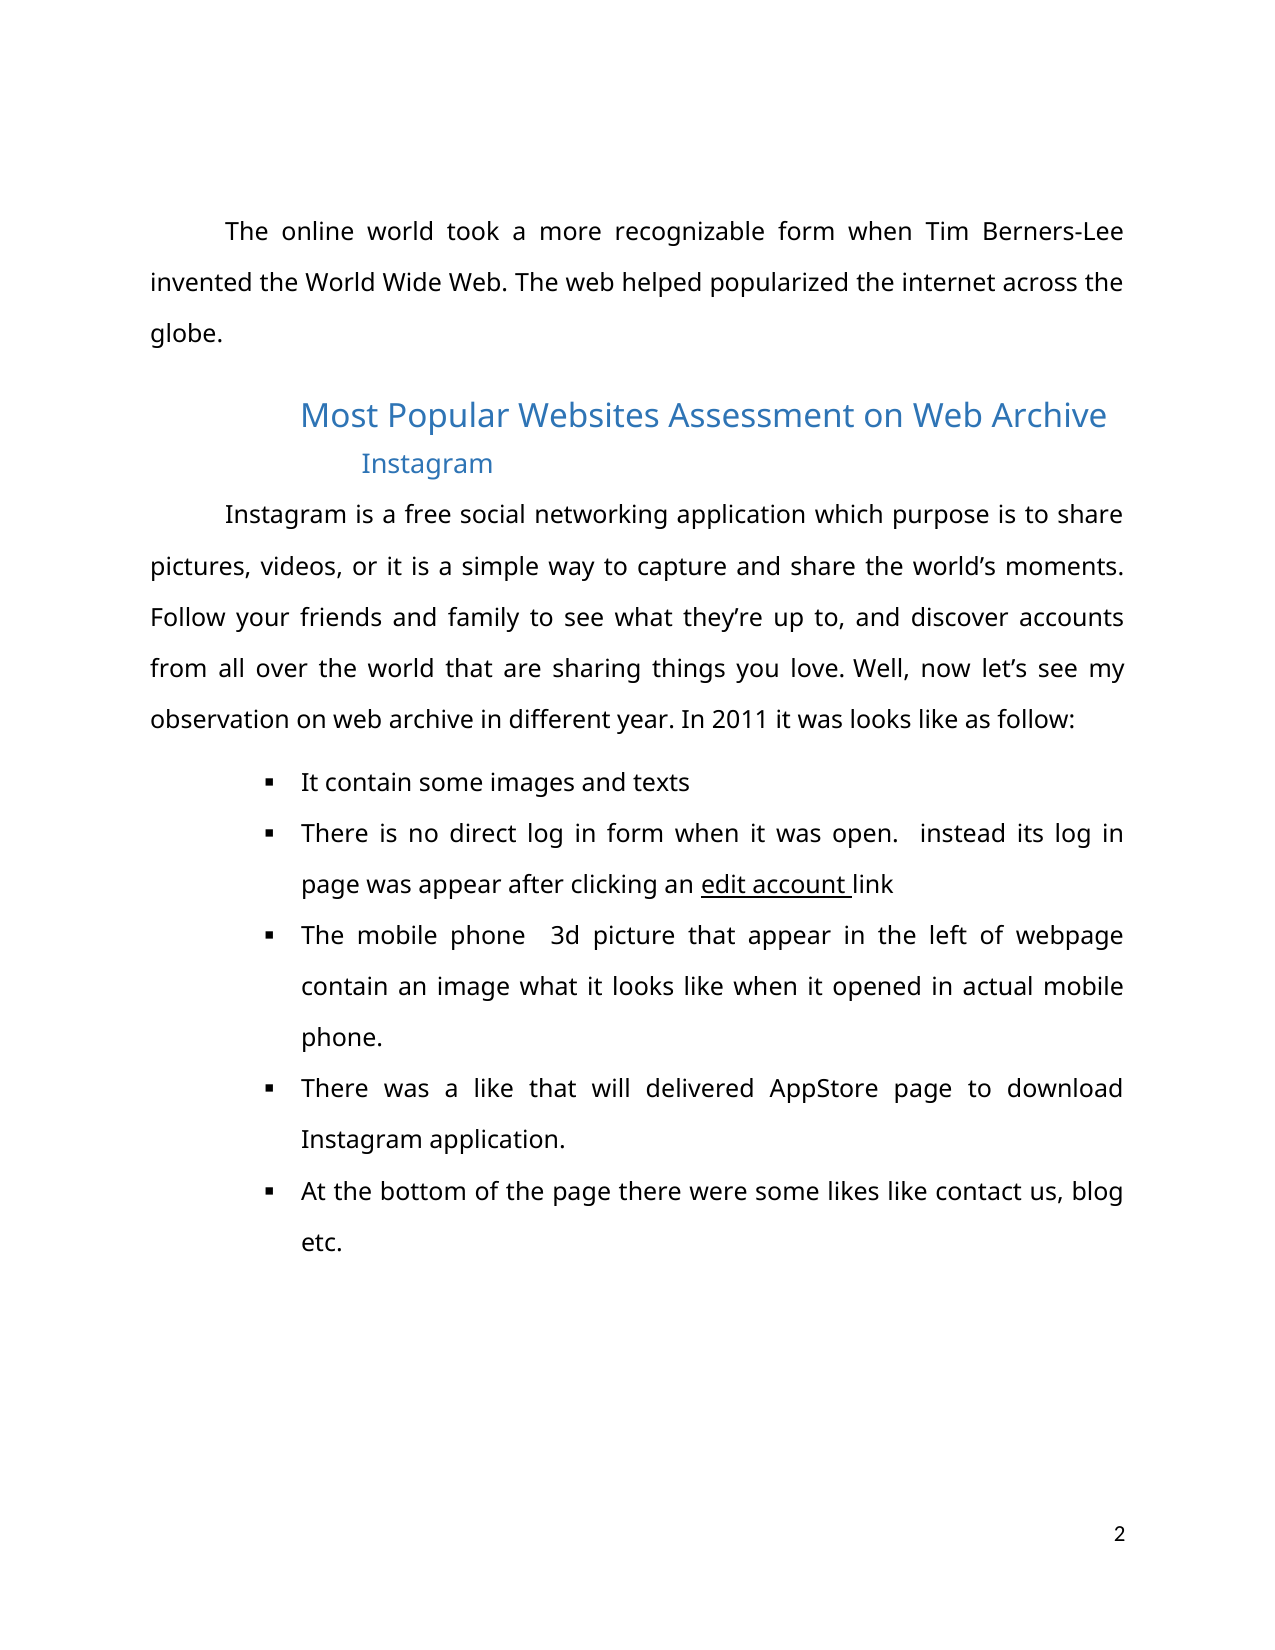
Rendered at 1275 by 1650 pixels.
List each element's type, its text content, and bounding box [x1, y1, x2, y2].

list At the bottom of the page there were some likes like contact us, blog etc. [263, 1173, 1125, 1258]
list There was a like that will delivered AppStore page to download Instagram application. [263, 1071, 1125, 1156]
text The online world took a more recognizable form when Tim Berners-Lee invented the World Wide Web. The web helped popularized the internet across the globe. [150, 213, 1125, 350]
list There is no direct log in form when it was open. instead its log in page was appear after clicking an edit account link [263, 816, 1125, 901]
list The mobile phone 3d picture that appear in the left of webpage contain an image what it looks like when it opened in actual mobile phone. [263, 918, 1125, 1054]
text Instagram is a free social networking application which purpose is to share pictures, videos, or it is a simple way to capture and share the world’s moments. Follow your friends and family to see what they’re up to, and discover accounts from all over the world that are sharing things you love. Well, now let’s see my observation on web archive in different year. In 2011 it was looks like as follow: [150, 497, 1125, 735]
subtitle Most Popular Websites Assessment on Web Archive [150, 392, 1125, 437]
list It contain some images and texts [263, 765, 1125, 799]
subtitle Instagram [150, 445, 1125, 482]
